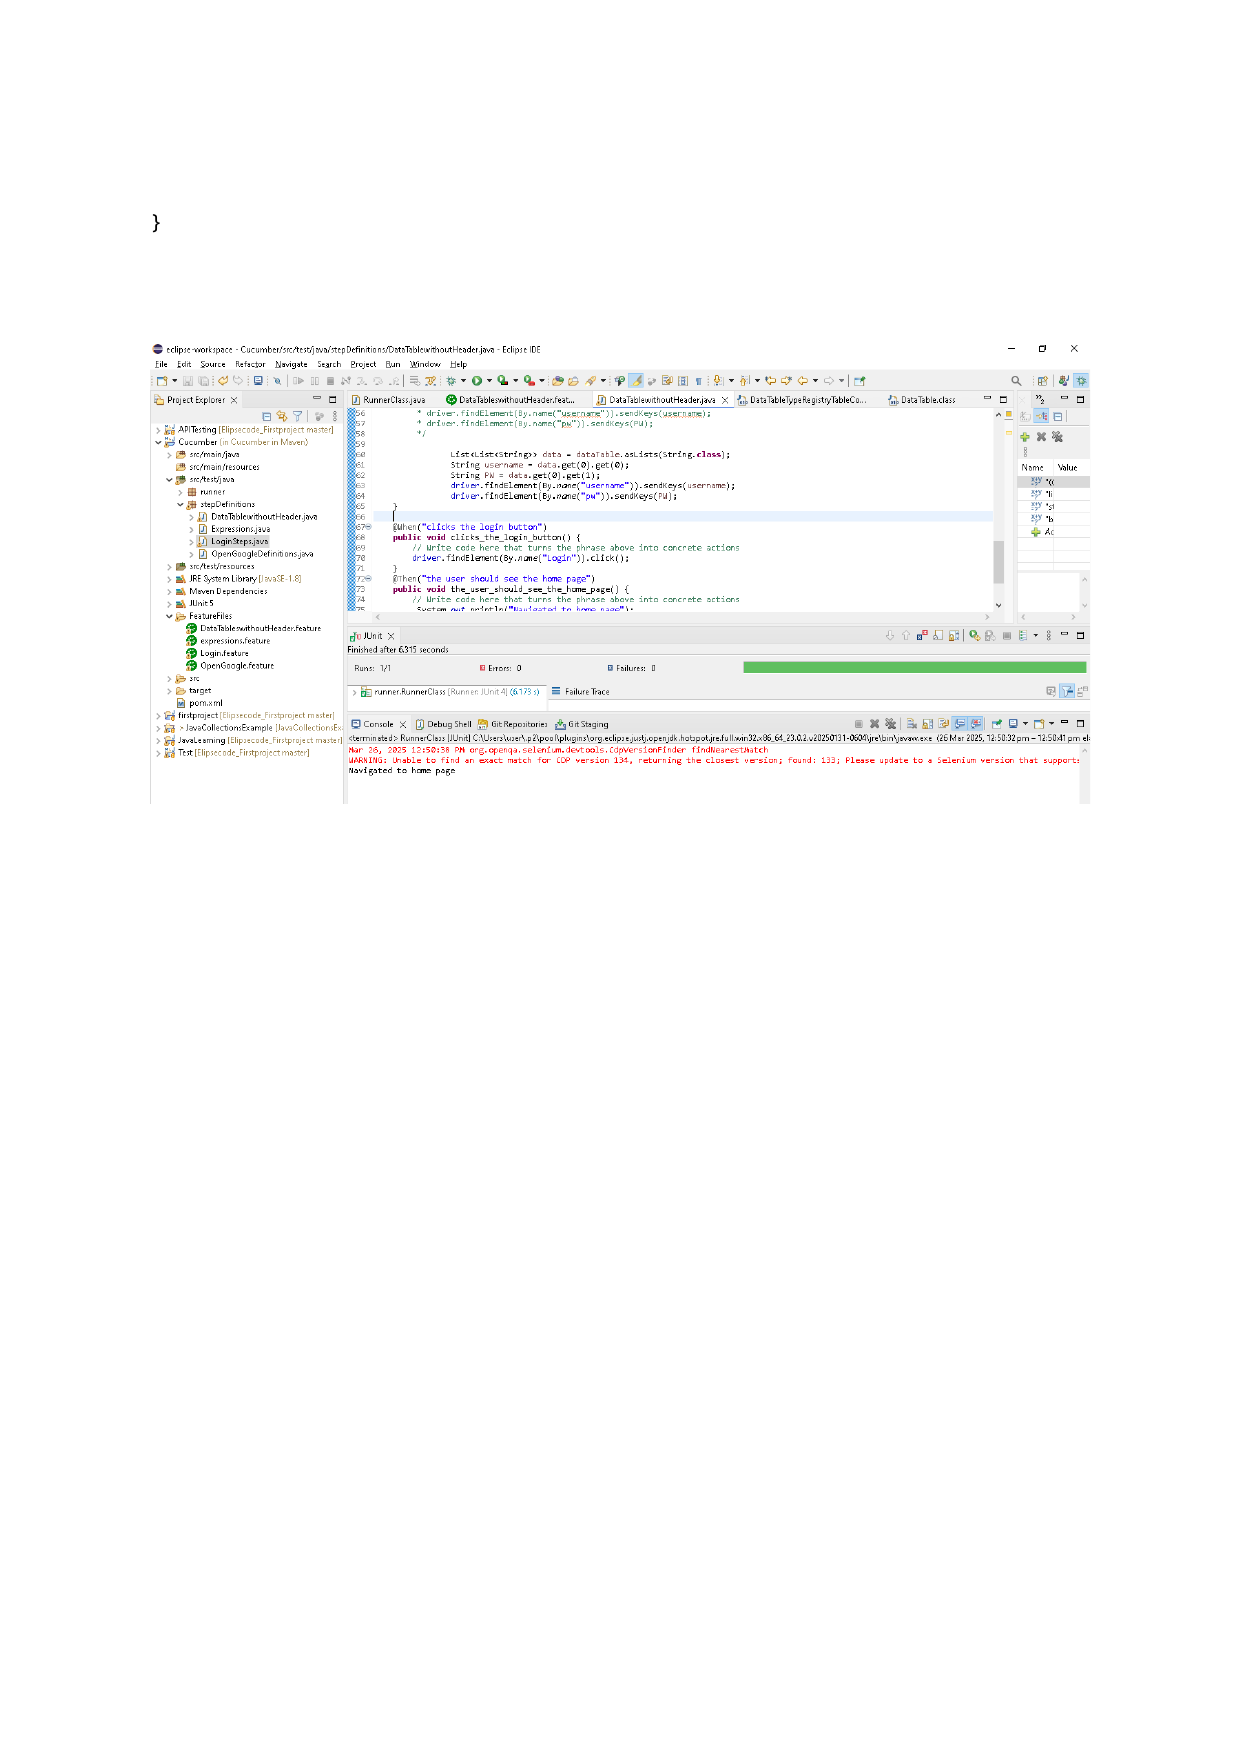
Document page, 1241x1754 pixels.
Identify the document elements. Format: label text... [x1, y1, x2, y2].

picture [150, 341, 1091, 804]
text } [150, 207, 1090, 235]
